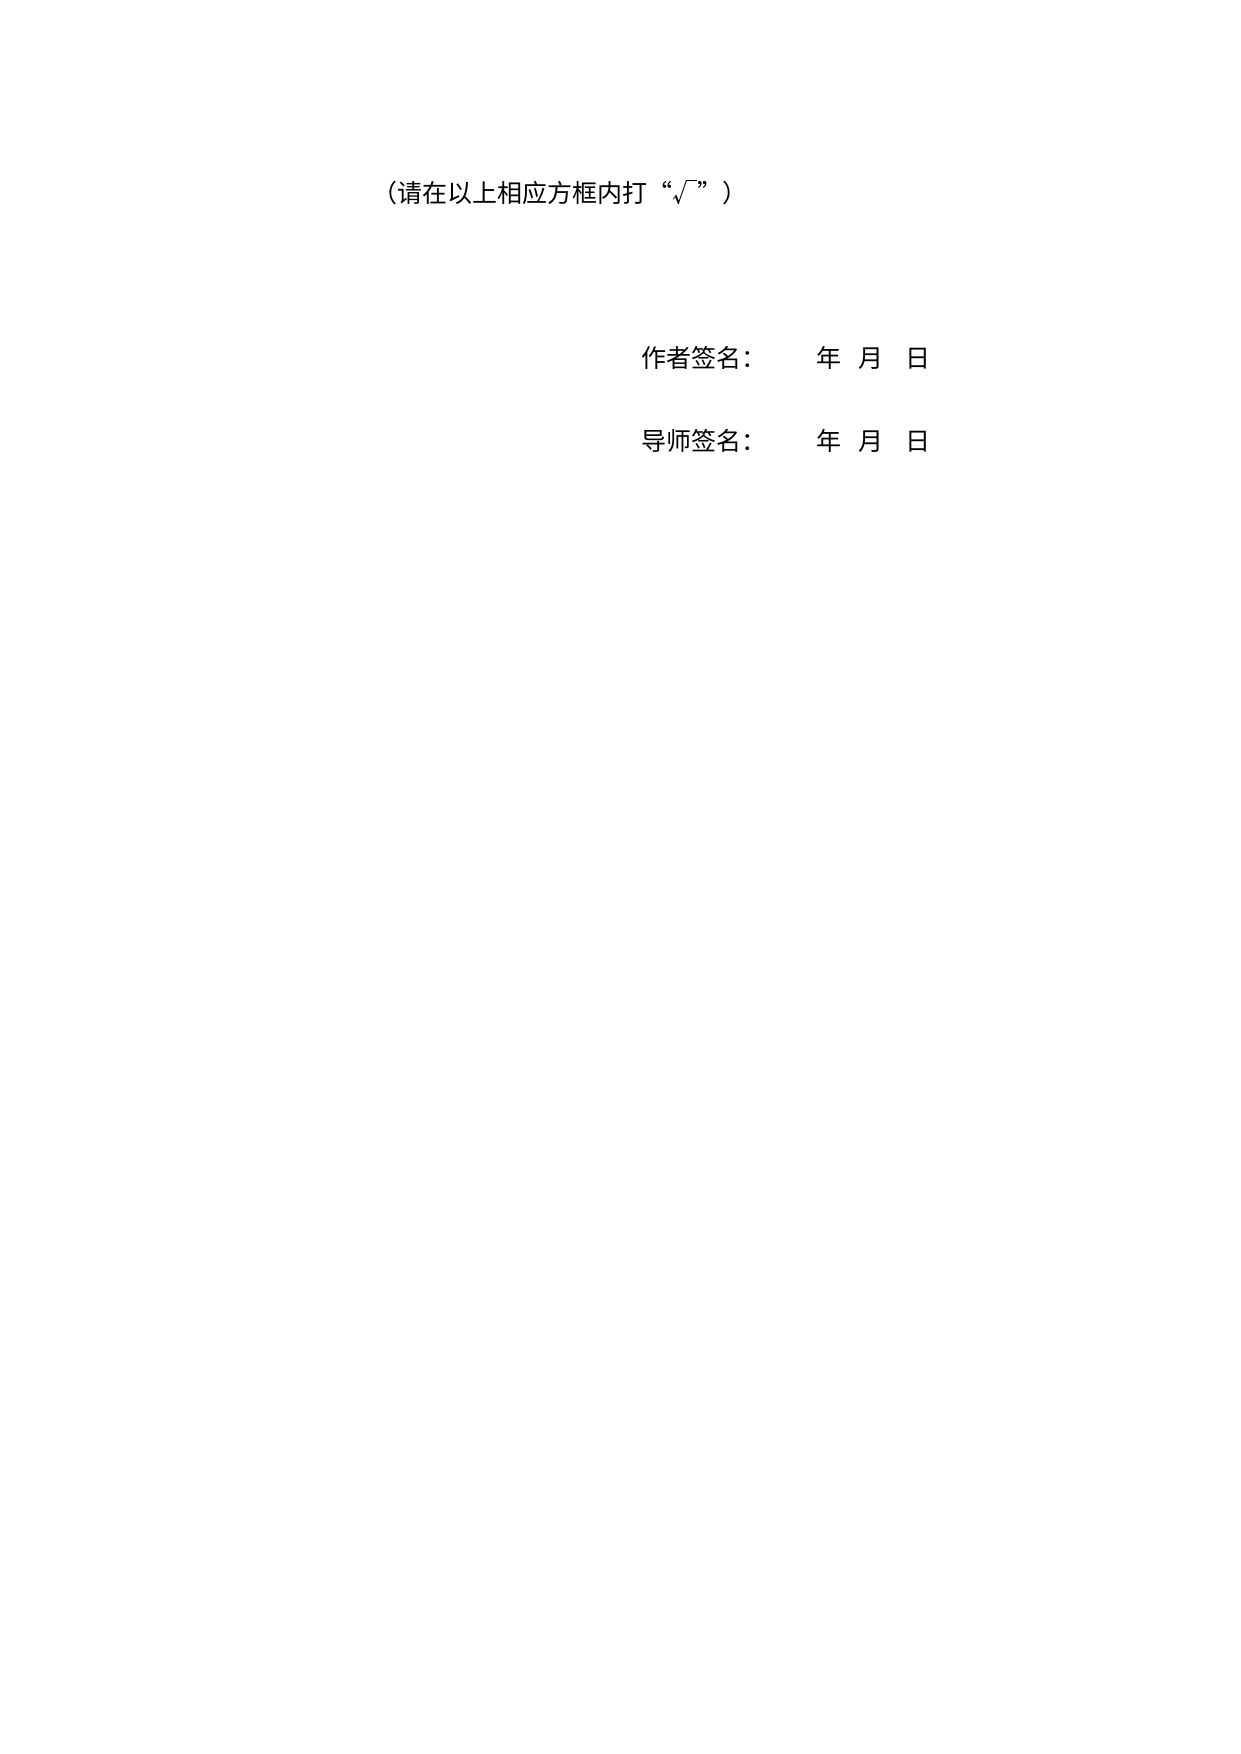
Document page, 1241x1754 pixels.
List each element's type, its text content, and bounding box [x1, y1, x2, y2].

text 导师签名： 年 月 日 [191, 407, 1122, 472]
text （请在以上相应方框内打“√”） [148, 159, 1122, 224]
text 作者签名： 年 月 日 [191, 324, 1122, 389]
